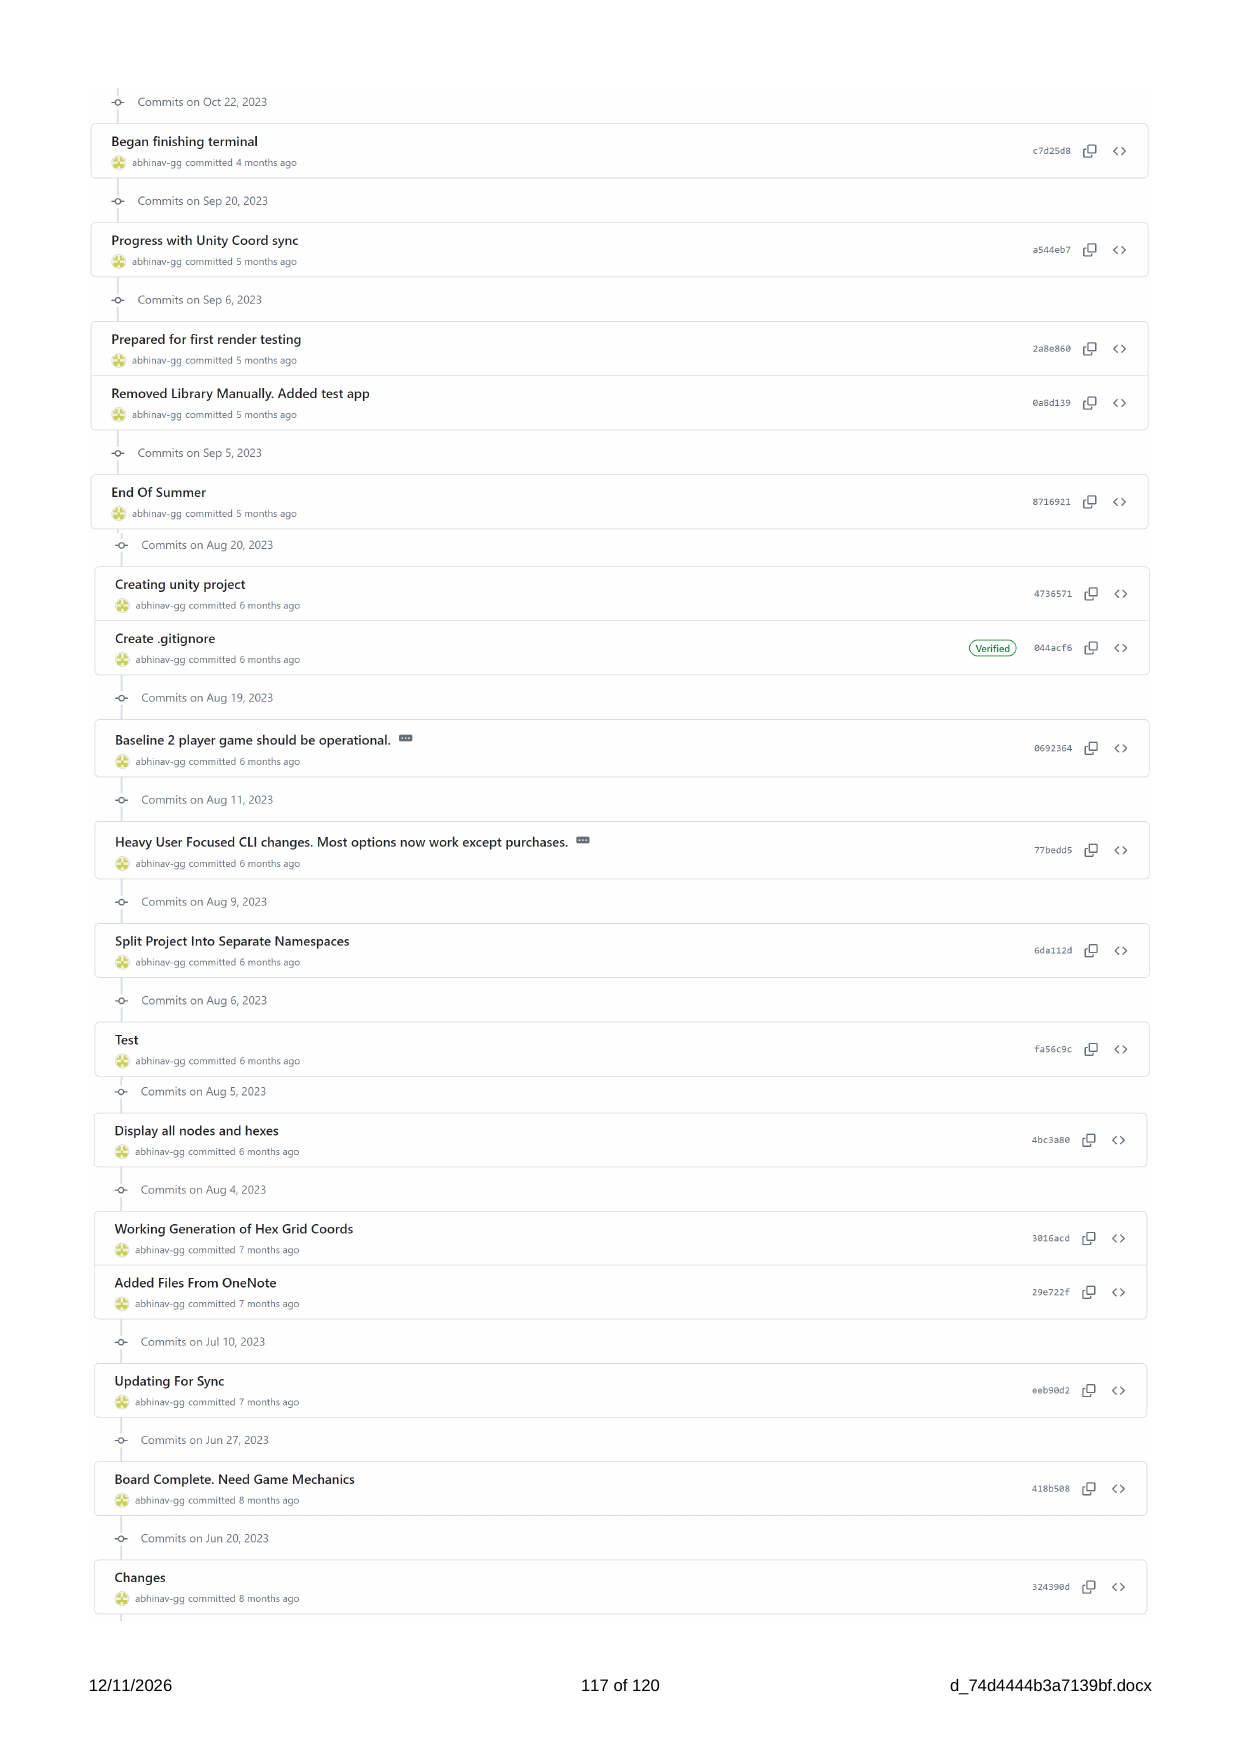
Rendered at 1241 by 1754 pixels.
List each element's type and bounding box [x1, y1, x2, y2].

picture [88, 88, 1152, 1621]
